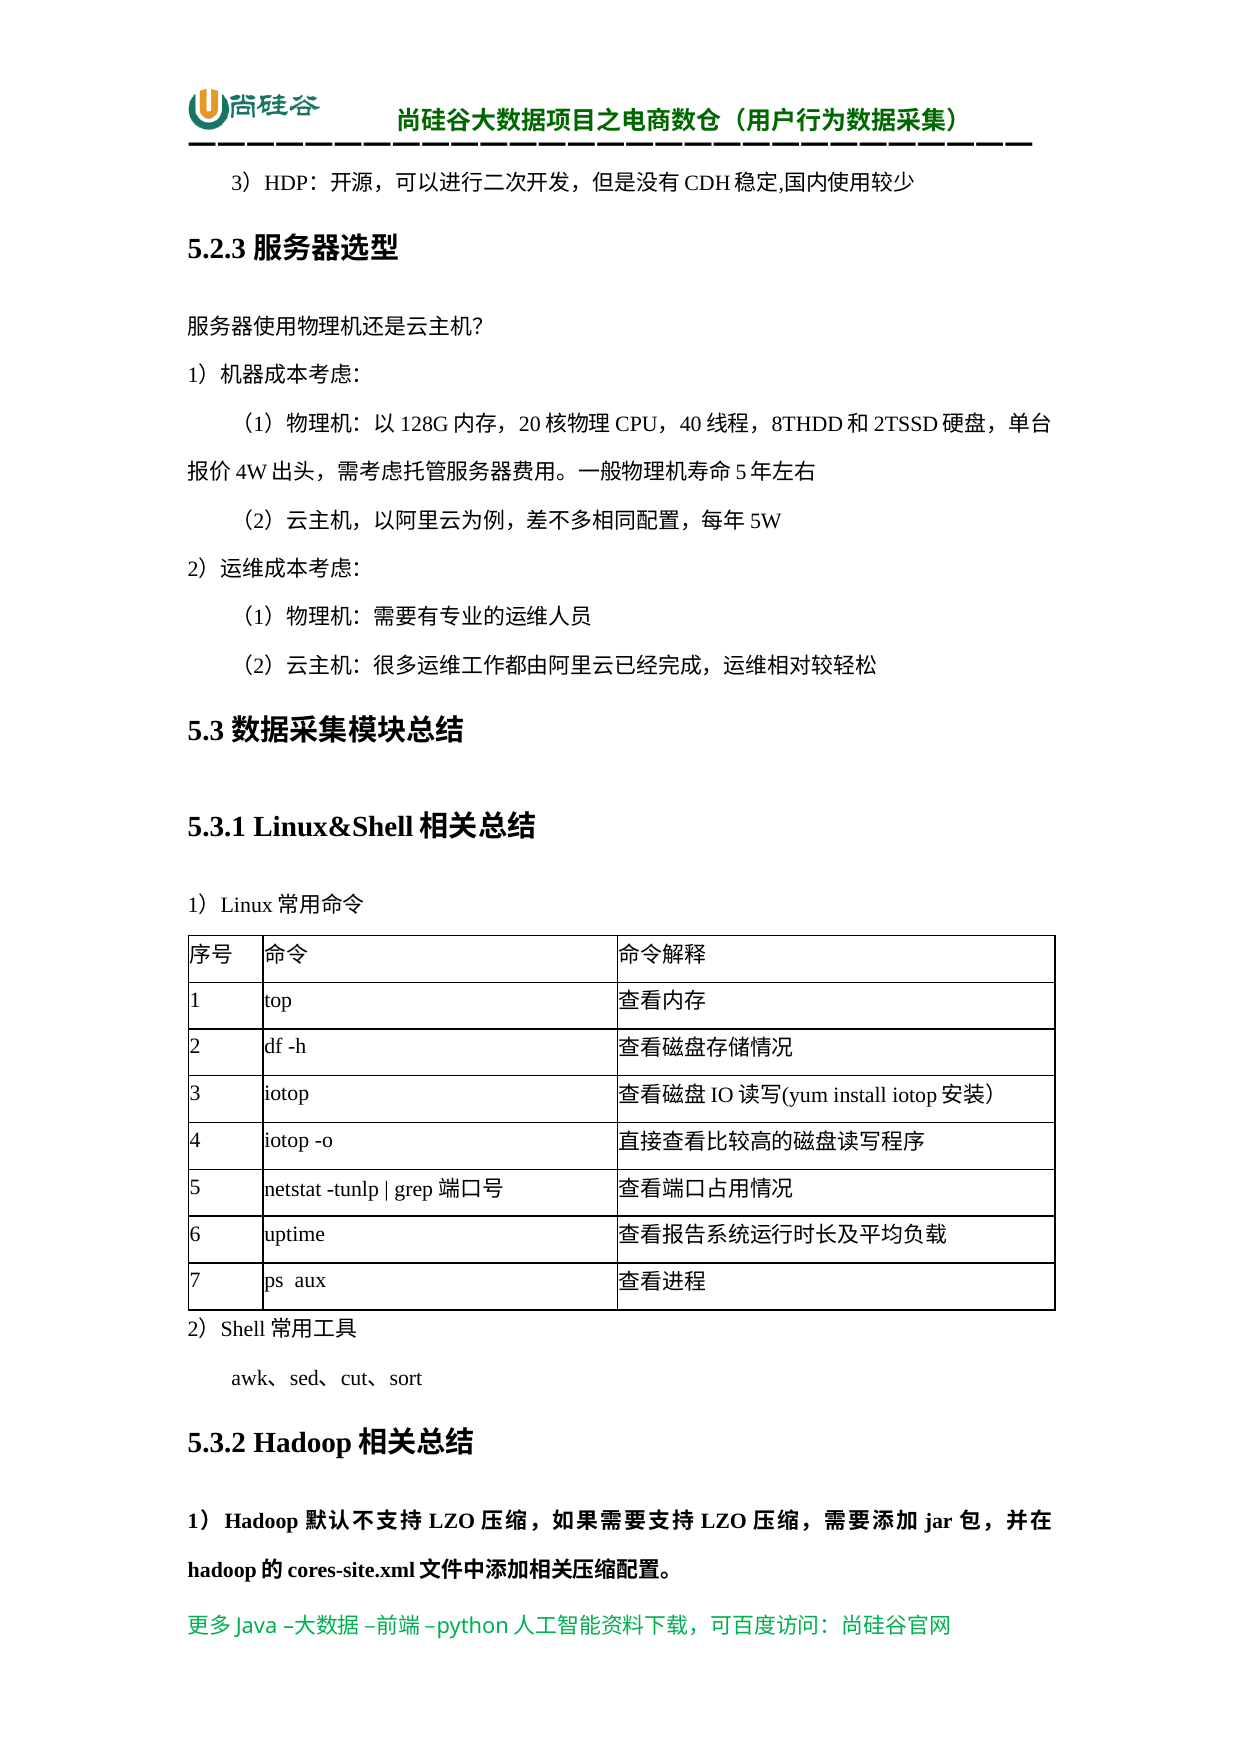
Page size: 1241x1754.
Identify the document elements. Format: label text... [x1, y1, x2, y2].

table_cell top [264, 983, 617, 1028]
table_cell 3 [189, 1076, 262, 1122]
table_cell df -h [264, 1030, 617, 1075]
text 1）Hadoop默认不支持LZO压缩，如果需要支持LZO压缩，需要添加jar包，并在hadoop的cores-site.xml文件中添加相关压缩配置。 [187, 1503, 1053, 1584]
table_cell 查看端口占用情况 [618, 1170, 1054, 1215]
table_cell uptime [264, 1217, 617, 1262]
table_header 命令解释 [618, 936, 1054, 981]
table_cell 查看磁盘IO读写(yum install iotop安装） [618, 1076, 1054, 1122]
table_cell 查看磁盘存储情况 [618, 1030, 1054, 1075]
subtitle 5.3.1 Linux&Shell相关总结 [187, 791, 1053, 856]
subtitle 5.3 数据采集模块总结 [187, 696, 1053, 761]
table_cell 查看进程 [618, 1264, 1054, 1309]
table_cell 6 [189, 1217, 262, 1262]
table_cell 查看内存 [618, 983, 1054, 1028]
text 1）机器成本考虑： [187, 357, 1053, 389]
text 1）Linux常用命令 [187, 886, 1053, 919]
table_cell 4 [189, 1123, 262, 1168]
table_cell ps aux [264, 1264, 617, 1309]
text （1）物理机：以128G内存，20核物理CPU，40线程，8THDD和2TSSD硬盘，单台报价4W出头，需考虑托管服务器费用。一般物理机寿命5年左右 [187, 405, 1053, 486]
text 3）HDP：开源，可以进行二次开发，但是没有CDH稳定,国内使用较少 [187, 165, 1053, 197]
text 2）运维成本考虑： [187, 551, 1053, 583]
picture [187, 88, 320, 130]
table_cell iotop [264, 1076, 617, 1122]
table_cell 2 [189, 1030, 262, 1075]
table_cell 5 [189, 1170, 262, 1215]
text （2）云主机：很多运维工作都由阿里云已经完成，运维相对较轻松 [187, 647, 1053, 680]
table_header 命令 [264, 936, 617, 981]
table_cell 1 [189, 983, 262, 1028]
table_cell netstat -tunlp | grep 端口号 [264, 1170, 617, 1215]
table_header 序号 [189, 936, 262, 981]
text awk、sed、cut、sort [187, 1359, 1053, 1392]
table_cell 直接查看比较高的磁盘读写程序 [618, 1123, 1054, 1168]
table_cell 查看报告系统运行时长及平均负载 [618, 1217, 1054, 1262]
subtitle 5.2.3 服务器选型 [187, 213, 1053, 278]
text （1）物理机：需要有专业的运维人员 [187, 599, 1053, 631]
text 2）Shell常用工具 [187, 1311, 1053, 1343]
text 服务器使用物理机还是云主机？ [187, 308, 1053, 341]
subtitle 5.3.2 Hadoop相关总结 [187, 1407, 1053, 1472]
text （2）云主机，以阿里云为例，差不多相同配置，每年5W [187, 502, 1053, 535]
table_cell iotop -o [264, 1123, 617, 1168]
table_cell 7 [189, 1264, 262, 1309]
